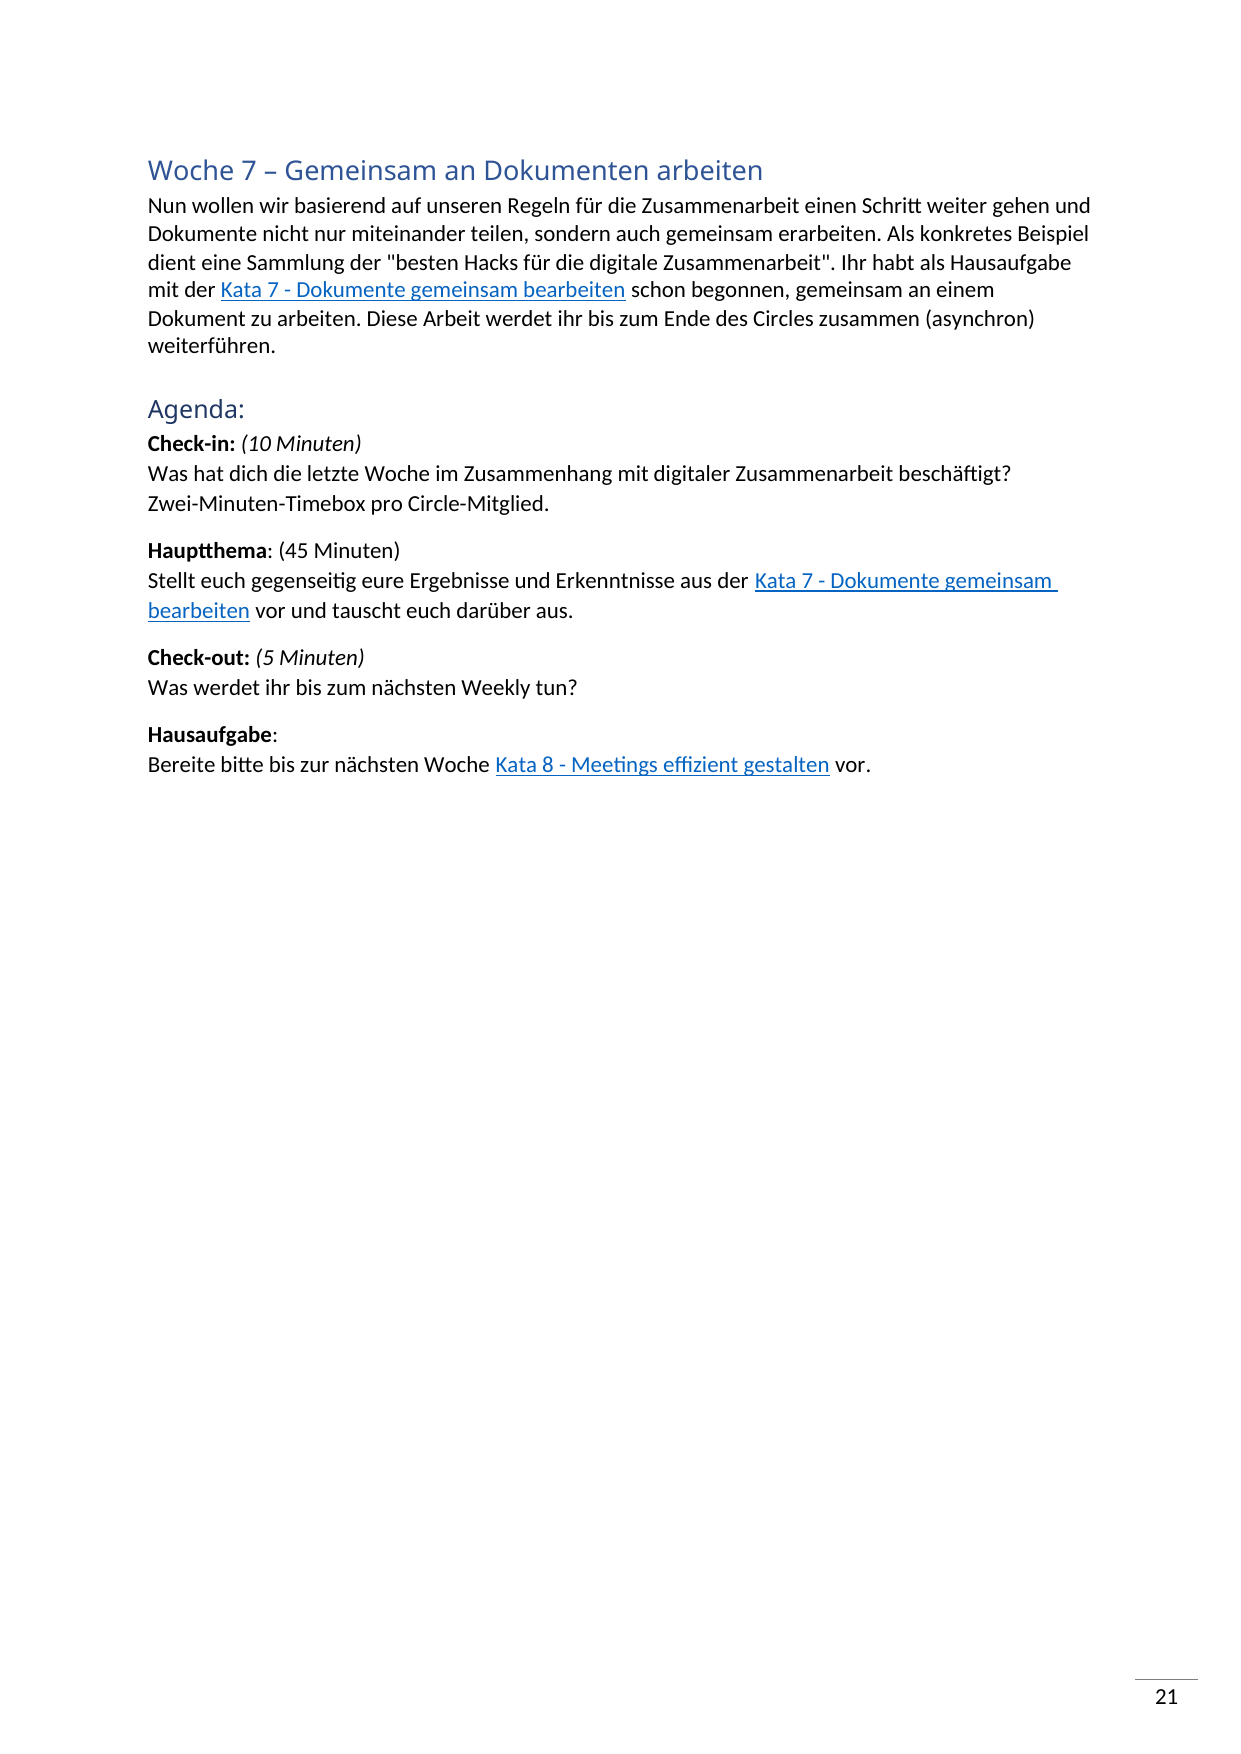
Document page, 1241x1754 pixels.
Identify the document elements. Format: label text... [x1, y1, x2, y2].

text Check-out: (5 Minuten) Was werdet ihr bis zum nächsten Weekly tun? [148, 643, 1093, 701]
text Hausaufgabe: Bereite bitte bis zur nächsten Woche Kata 8 - Meetings effizient gestalten vor. [148, 720, 1093, 778]
subtitle Agenda: [148, 392, 1093, 426]
subtitle Woche 7 – Gemeinsam an Dokumenten arbeiten [148, 152, 1093, 189]
text Check-in: (10 Minuten) Was hat dich die letzte Woche im Zusammenhang mit digitaler Zusammenarbeit beschäftigt? Zwei-Minuten-Timebox pro Circle-Mitglied. [148, 429, 1093, 517]
text Nun wollen wir basierend auf unseren Regeln für die Zusammenarbeit einen Schritt weiter gehen und Dokumente nicht nur miteinander teilen, sondern auch gemeinsam erarbeiten. Als konkretes Beispiel dient eine Sammlung der "besten Hacks für die digitale Zusammenarbeit". Ihr habt als Hausaufgabe mit der Kata 7 - Dokumente gemeinsam bearbeiten schon begonnen, gemeinsam an einem Dokument zu arbeiten. Diese Arbeit werdet ihr bis zum Ende des Circles zusammen (asynchron) weiterführen. [148, 192, 1093, 360]
text Hauptthema: (45 Minuten) Stellt euch gegenseitig eure Ergebnisse und Erkenntnisse aus der Kata 7 - Dokumente gemeinsam bearbeiten vor und tauscht euch darüber aus. [148, 536, 1093, 624]
